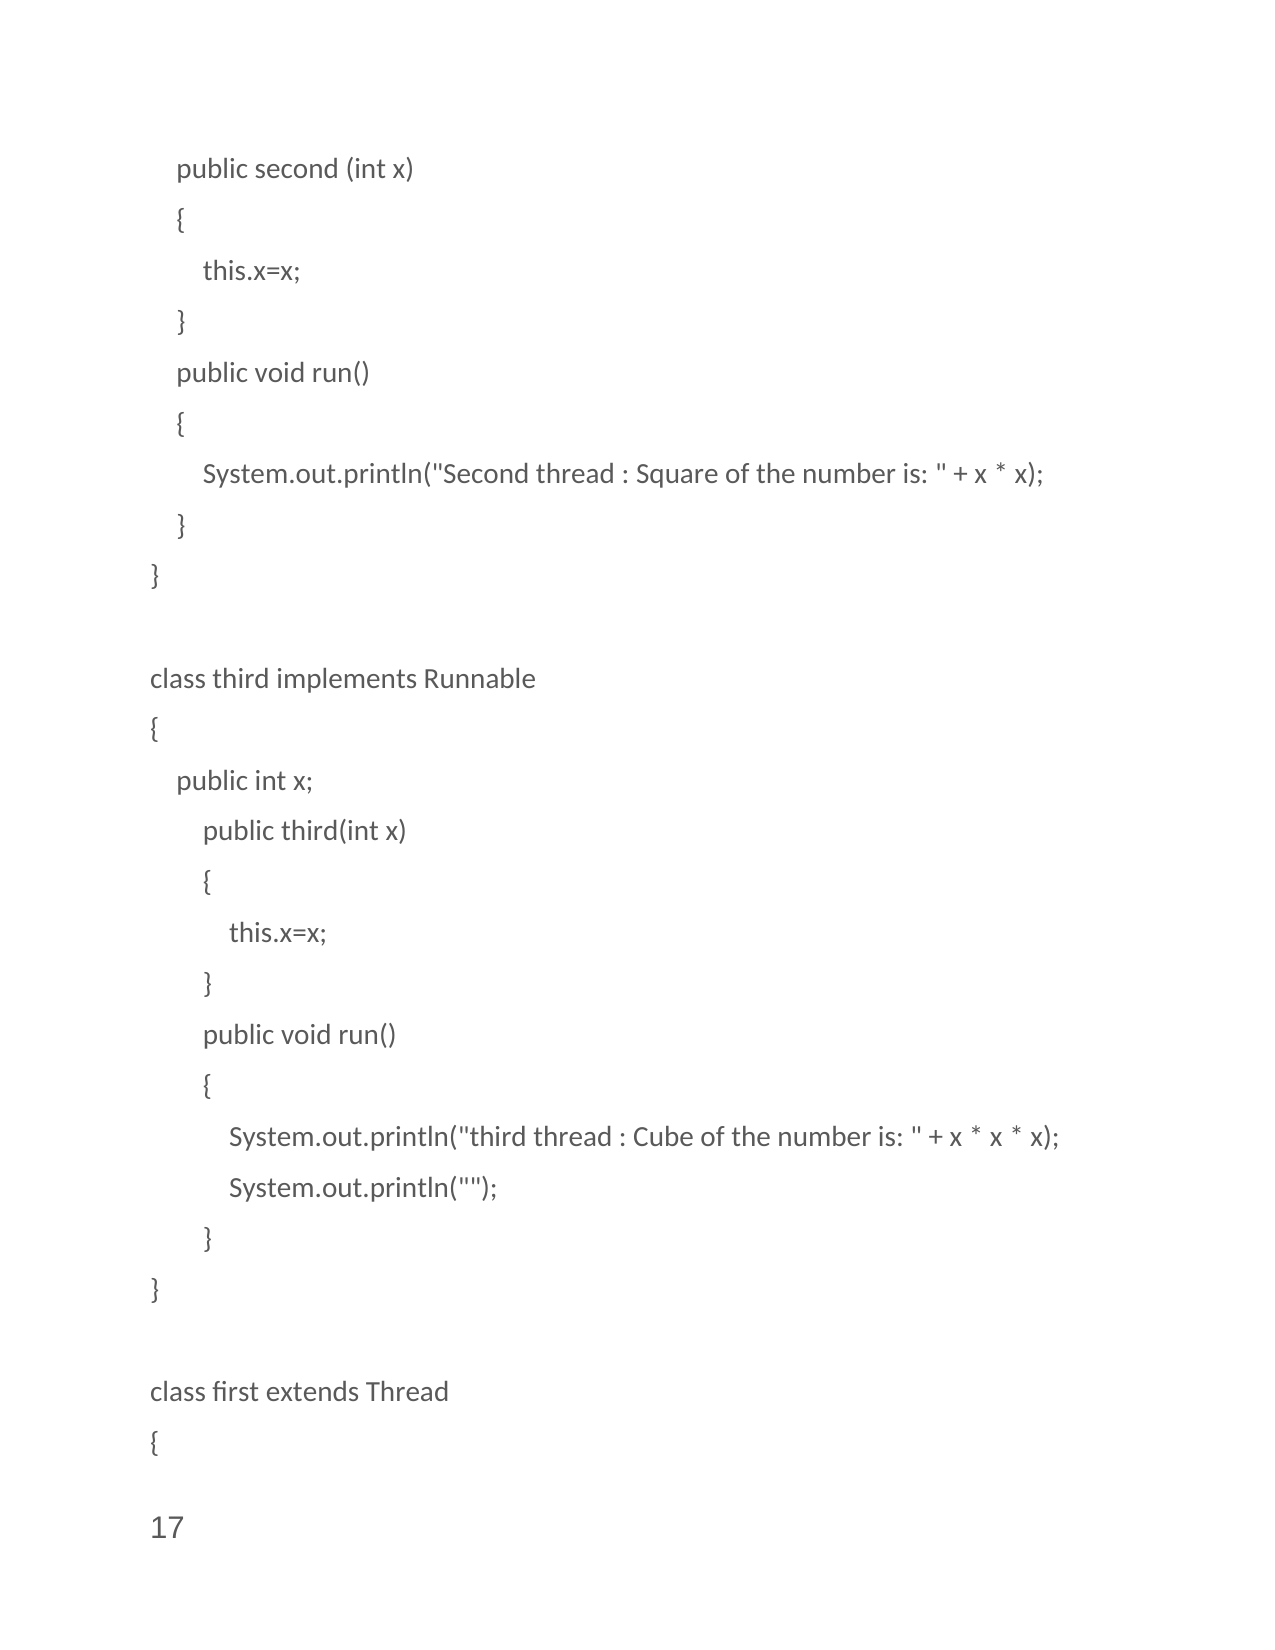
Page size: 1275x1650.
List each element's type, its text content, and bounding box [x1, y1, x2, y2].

text this.x=x; [150, 914, 1125, 950]
text } [150, 1220, 1125, 1256]
text { [150, 201, 1125, 237]
text class first extends Thread [150, 1373, 1125, 1409]
text { [150, 1424, 1125, 1460]
text System.out.println(""); [150, 1169, 1125, 1205]
text public void run() [150, 354, 1125, 389]
text { [150, 711, 1125, 746]
text { [150, 1067, 1125, 1103]
text this.x=x; [150, 252, 1125, 287]
text public second (int x) [150, 150, 1125, 186]
text class third implements Runnable [150, 660, 1125, 695]
text public void run() [150, 1016, 1125, 1052]
text } [150, 1271, 1125, 1307]
text System.out.println("Second thread : Square of the number is: " + x * x); [150, 456, 1125, 491]
text public int x; [150, 762, 1125, 797]
text } [150, 303, 1125, 338]
text } [150, 557, 1125, 593]
text public third(int x) [150, 812, 1125, 848]
text { [150, 405, 1125, 440]
text System.out.println("third thread : Cube of the number is: " + x * x * x); [150, 1118, 1125, 1154]
text } [150, 507, 1125, 542]
text } [150, 965, 1125, 1001]
text { [150, 863, 1125, 899]
